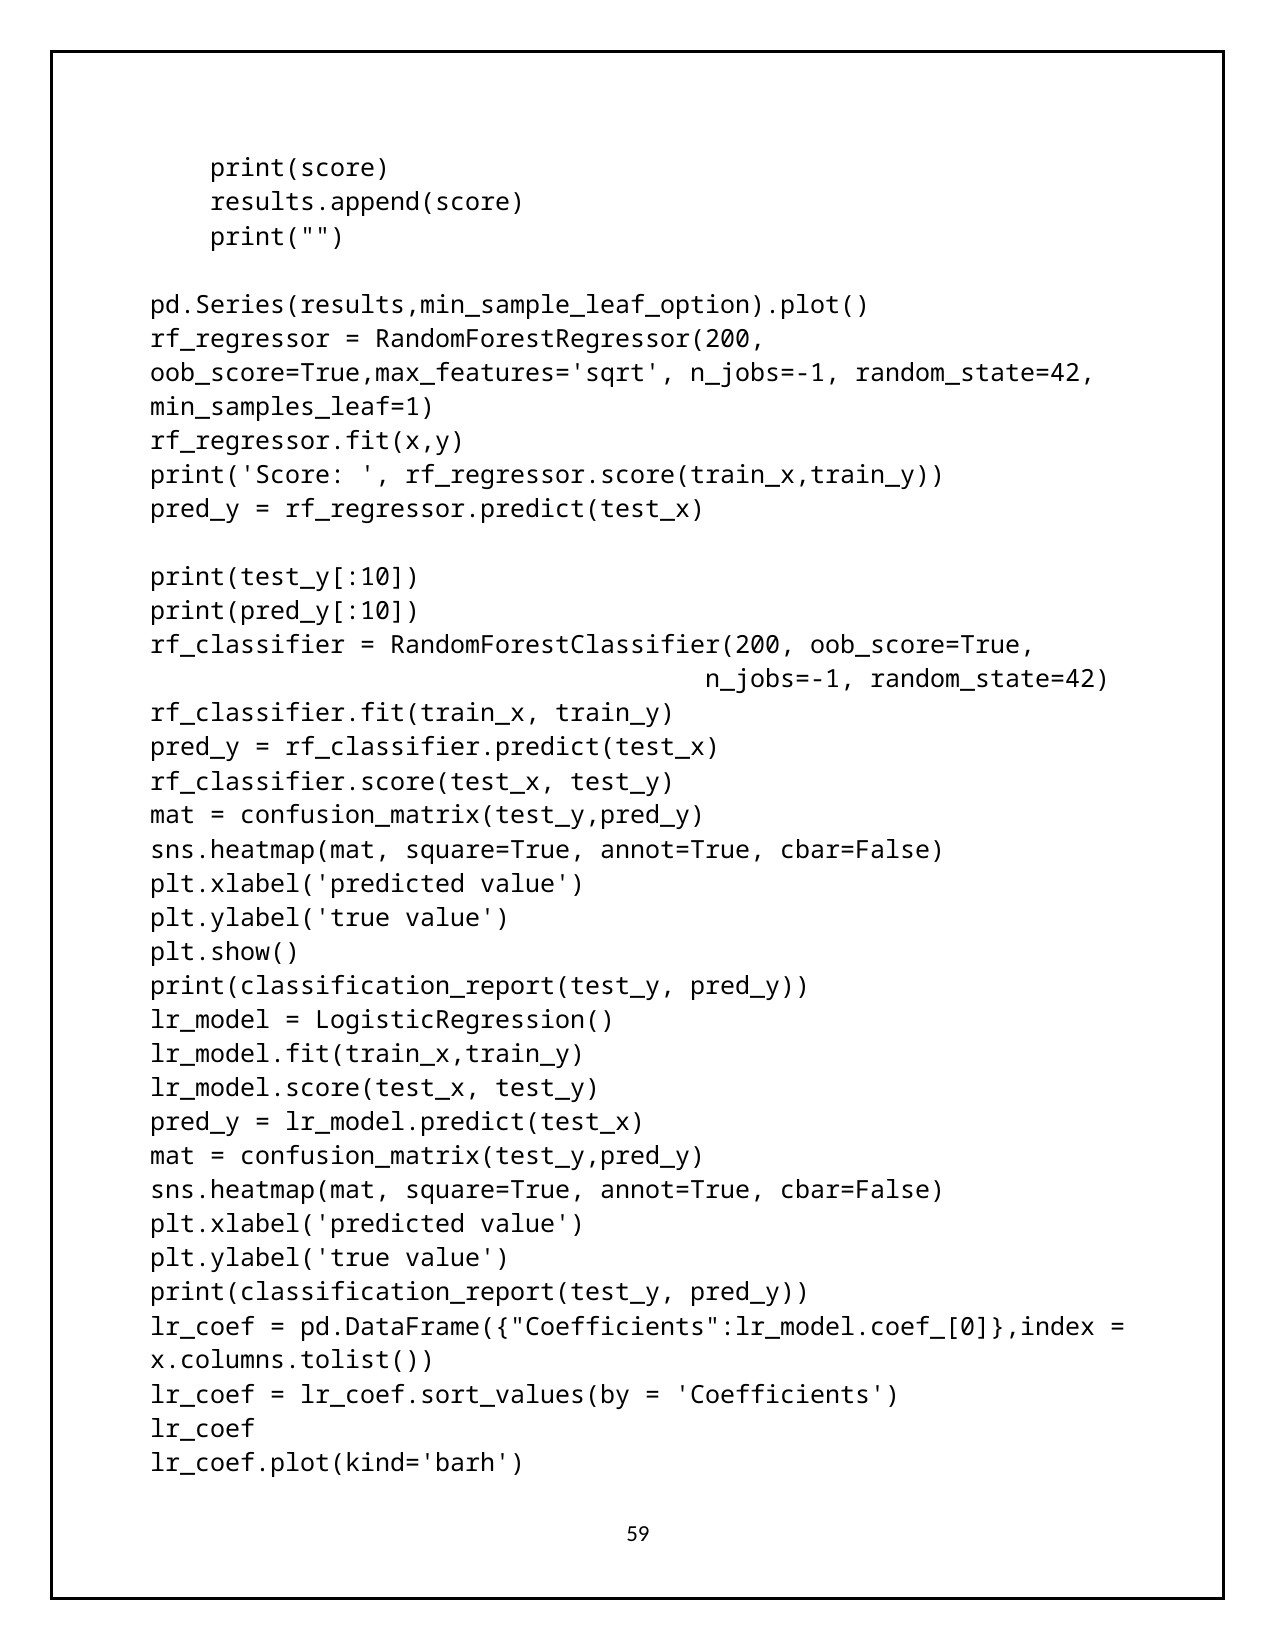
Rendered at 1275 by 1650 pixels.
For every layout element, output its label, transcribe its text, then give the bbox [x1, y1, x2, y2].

text rf_classifier.score(test_x, test_y) [150, 763, 1125, 797]
text print(pred_y[:10]) [150, 593, 1125, 627]
text rf_classifier.fit(train_x, train_y) [150, 695, 1125, 729]
text lr_model = LogisticRegression() [150, 1002, 1125, 1036]
text lr_coef = lr_coef.sort_values(by = 'Coefficients') [150, 1376, 1125, 1410]
text lr_model.score(test_x, test_y) [150, 1070, 1125, 1104]
text pred_y = rf_classifier.predict(test_x) [150, 729, 1125, 763]
text plt.xlabel('predicted value') [150, 865, 1125, 899]
text sns.heatmap(mat, square=True, annot=True, cbar=False) [150, 1172, 1125, 1206]
text print('Score: ', rf_regressor.score(train_x,train_y)) [150, 457, 1125, 491]
text mat = confusion_matrix(test_y,pred_y) [150, 1138, 1125, 1172]
text lr_model.fit(train_x,train_y) [150, 1036, 1125, 1070]
text mat = confusion_matrix(test_y,pred_y) [150, 797, 1125, 831]
text rf_regressor = RandomForestRegressor(200, oob_score=True,max_features='sqrt', n_jobs=-1, random_state=42, min_samples_leaf=1) [150, 320, 1125, 422]
text print(score) [150, 150, 1125, 184]
text print(classification_report(test_y, pred_y)) [150, 967, 1125, 1002]
text results.append(score) [150, 184, 1125, 218]
text print("") [150, 218, 1125, 252]
text pred_y = lr_model.predict(test_x) [150, 1104, 1125, 1138]
text n_jobs=-1, random_state=42) [150, 661, 1125, 695]
text lr_coef [150, 1410, 1125, 1444]
text rf_classifier = RandomForestClassifier(200, oob_score=True, [150, 627, 1125, 661]
text sns.heatmap(mat, square=True, annot=True, cbar=False) [150, 831, 1125, 865]
text plt.show() [150, 933, 1125, 967]
text lr_coef = pd.DataFrame({"Coefficients":lr_model.coef_[0]},index = x.columns.tolist()) [150, 1308, 1125, 1376]
text pd.Series(results,min_sample_leaf_option).plot() [150, 286, 1125, 320]
text lr_coef.plot(kind='barh') [150, 1444, 1125, 1478]
text pred_y = rf_regressor.predict(test_x) [150, 491, 1125, 525]
text print(classification_report(test_y, pred_y)) [150, 1274, 1125, 1308]
text plt.ylabel('true value') [150, 1240, 1125, 1274]
text plt.ylabel('true value') [150, 899, 1125, 933]
text rf_regressor.fit(x,y) [150, 422, 1125, 457]
text plt.xlabel('predicted value') [150, 1206, 1125, 1240]
text print(test_y[:10]) [150, 559, 1125, 593]
